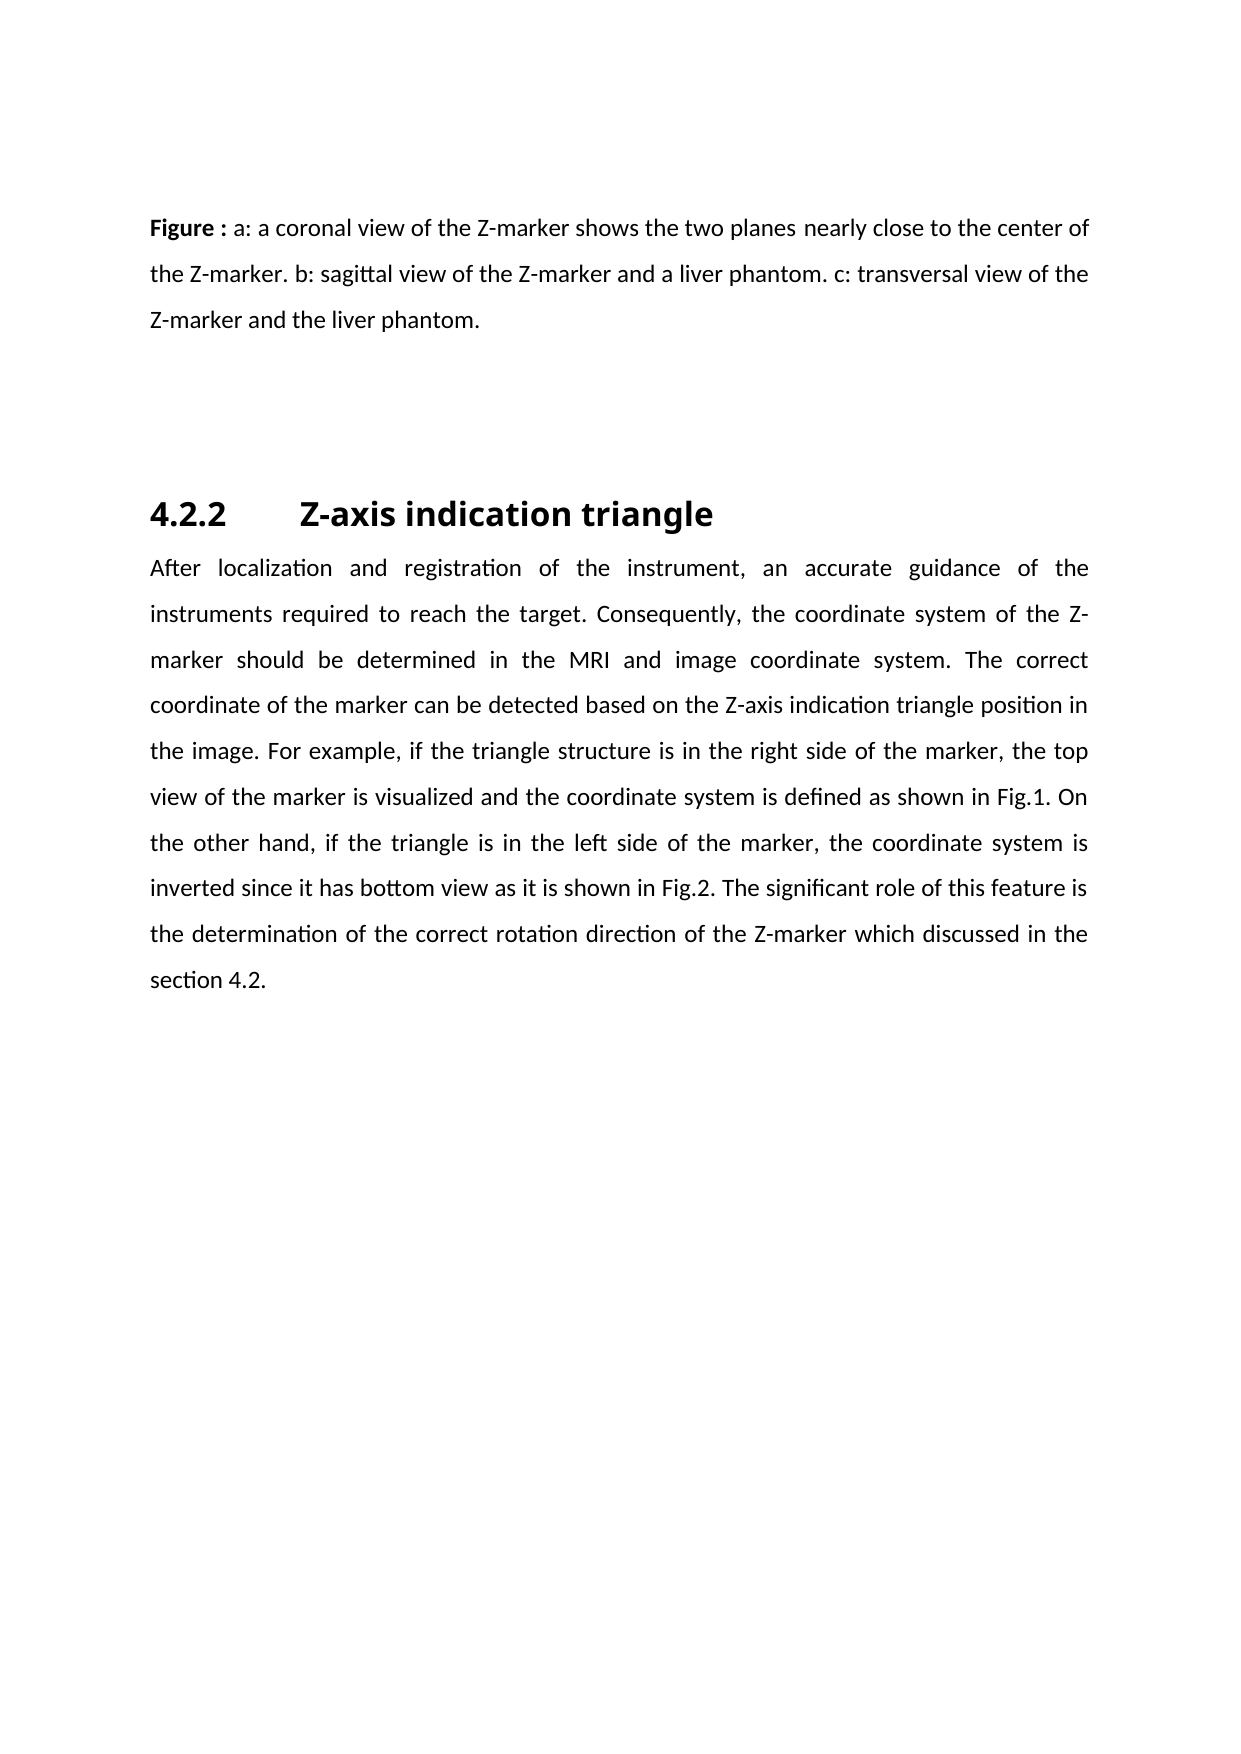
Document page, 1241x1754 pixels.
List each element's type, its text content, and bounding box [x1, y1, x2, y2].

text After localization and registration of the instrument, an accurate guidance of the instruments required to reach the target. Consequently, the coordinate system of the Z-marker should be determined in the MRI and image coordinate system. The correct coordinate of the marker can be detected based on the Z-axis indication triangle position in the image. For example, if the triangle structure is in the right side of the marker, the top view of the marker is visualized and the coordinate system is defined as shown in Fig.1. On the other hand, if the triangle is in the left side of the marker, the coordinate system is inverted since it has bottom view as it is shown in Fig.2. The significant role of this feature is the determination of the correct rotation direction of the Z-marker which discussed in the section 4.2. [150, 552, 1090, 994]
text Figure : a: a coronal view of the Z-marker shows the two planes nearly close to the center of the Z-marker. b: sagittal view of the Z-marker and a liver phantom. c: transversal view of the Z-marker and the liver phantom. [150, 212, 1090, 334]
subtitle Z-axis indication triangle [150, 491, 1090, 536]
